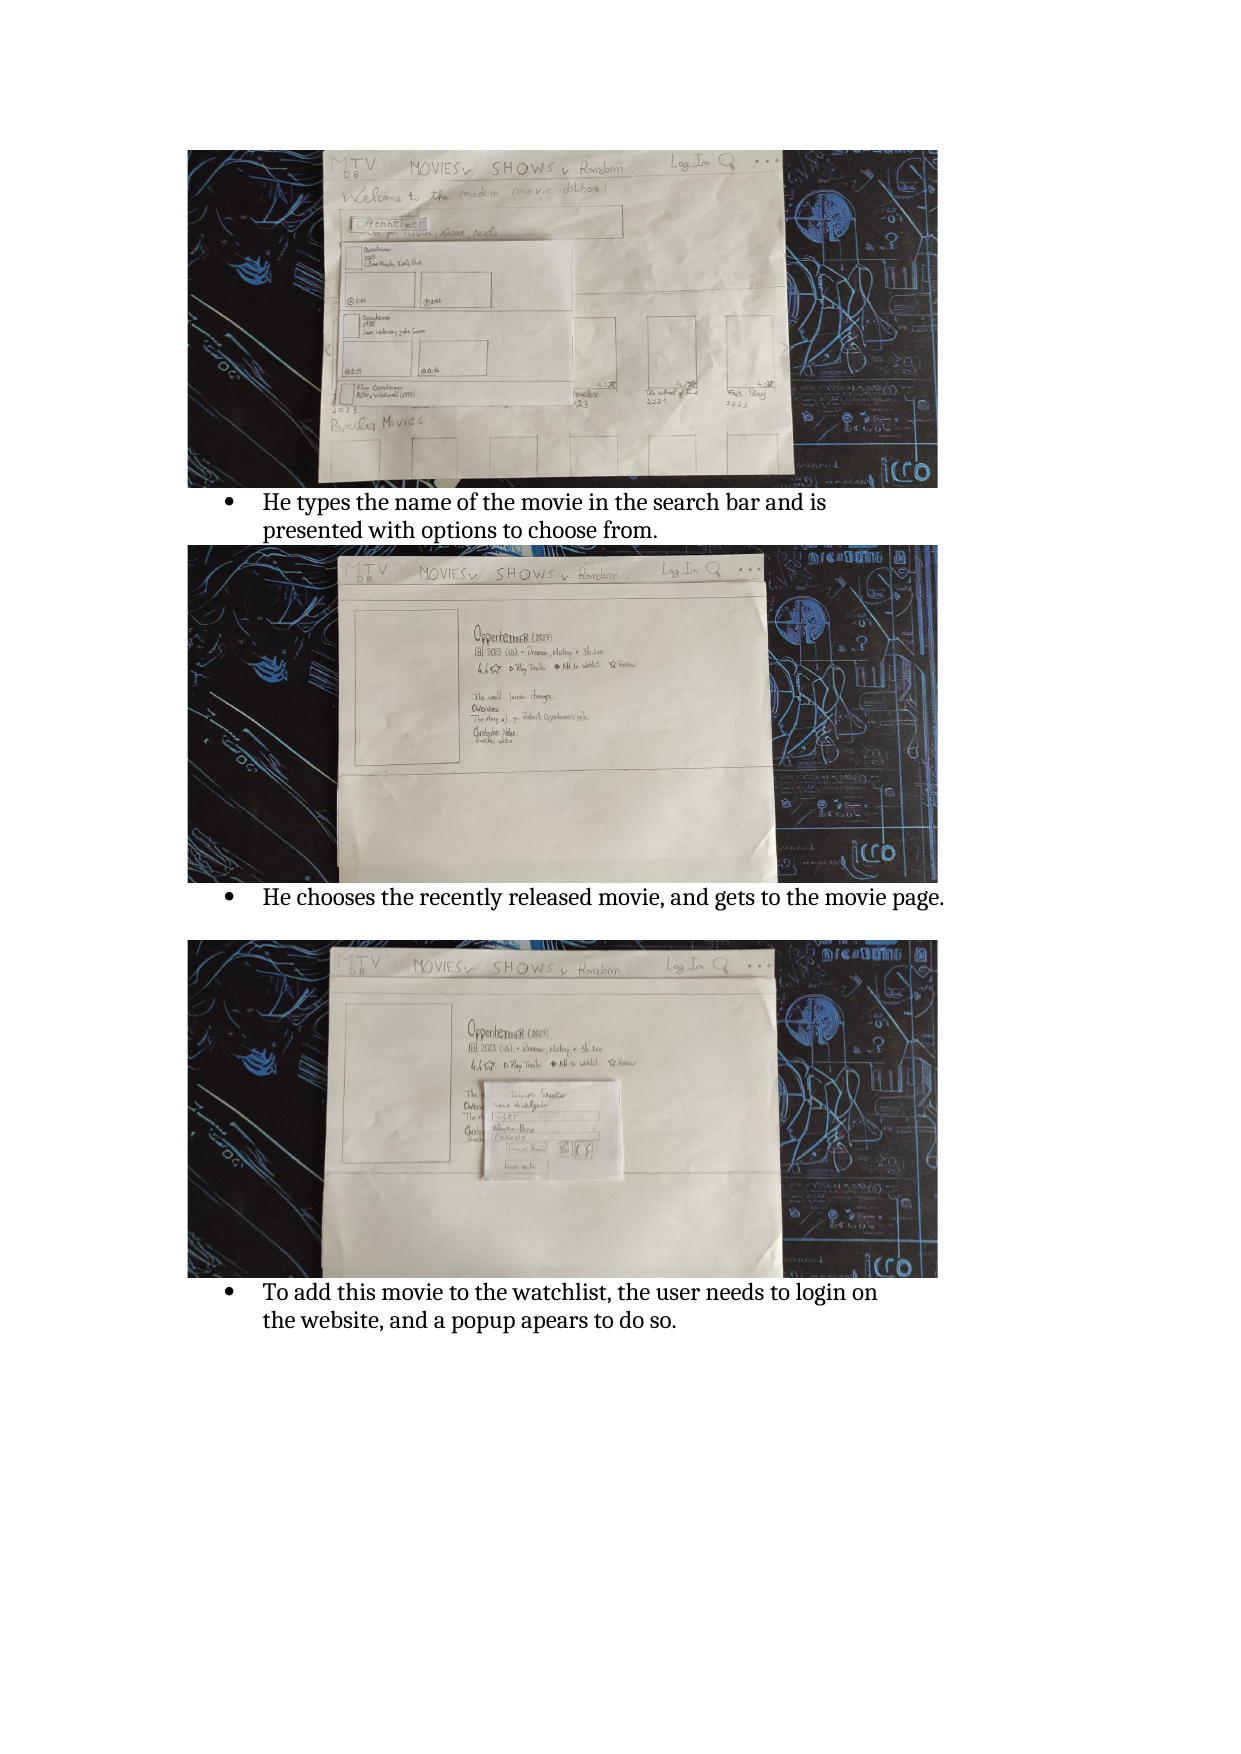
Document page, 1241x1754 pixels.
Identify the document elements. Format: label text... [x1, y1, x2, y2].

picture [187, 545, 938, 883]
text presented with options to choose from. [187, 516, 1093, 545]
list He types the name of the movie in the search bar and is [225, 487, 1093, 516]
list He chooses the recently released movie, and gets to the movie page. [225, 882, 1093, 911]
text the website, and a popup apears to do so. [187, 1306, 1093, 1335]
picture [187, 150, 938, 488]
list To add this movie to the watchlist, the user needs to login on [225, 1277, 1093, 1306]
picture [187, 940, 938, 1278]
